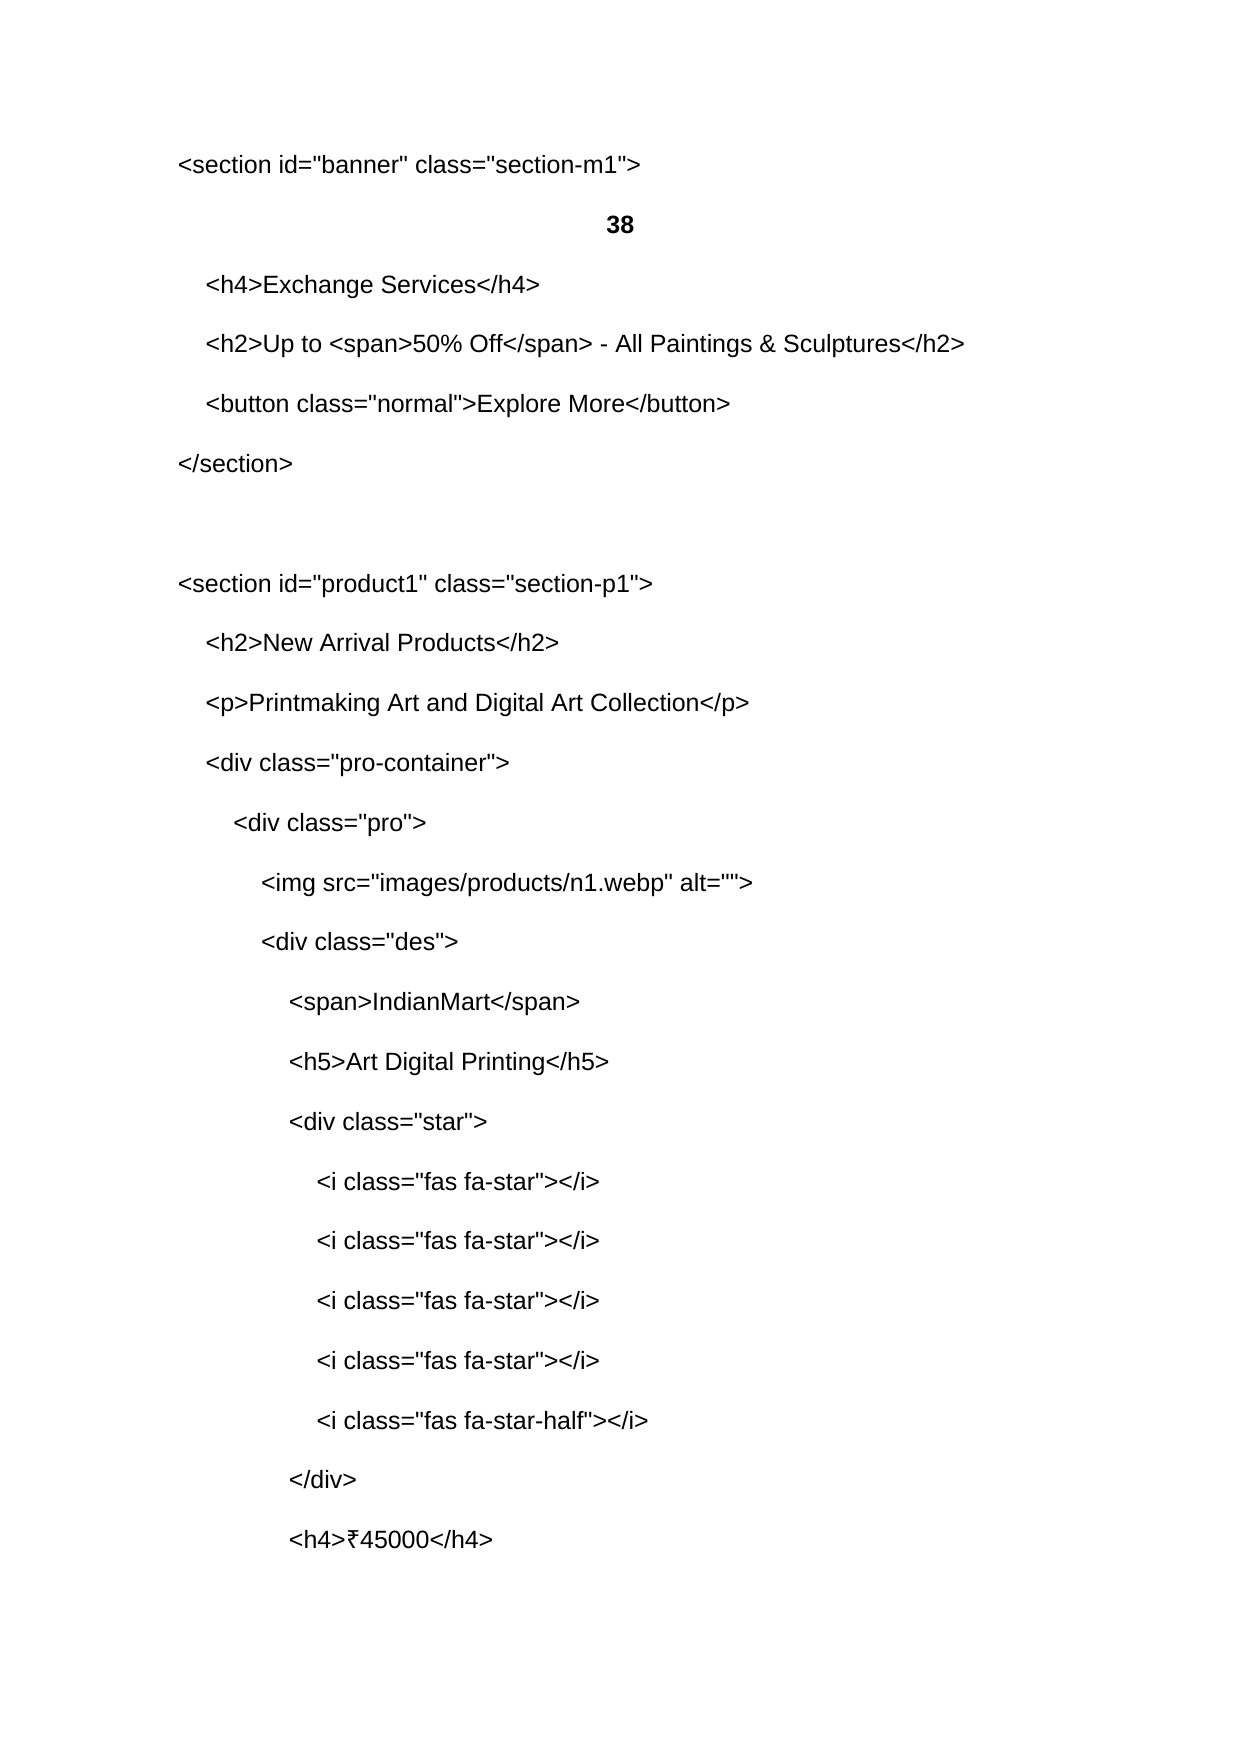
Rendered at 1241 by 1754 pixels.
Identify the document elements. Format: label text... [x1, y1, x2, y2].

text <span>IndianMart</span> [150, 987, 1090, 1016]
text <h4>Exchange Services</h4> [150, 269, 1090, 298]
text </section> [150, 449, 1090, 478]
text <h5>Art Digital Printing</h5> [150, 1047, 1090, 1076]
text <img src="images/products/n1.webp" alt=""> [150, 867, 1090, 896]
text <section id="product1" class="section-p1"> [150, 568, 1090, 597]
text <section id="banner" class="section-m1"> [150, 150, 1090, 179]
text <h2>New Arrival Products</h2> [150, 628, 1090, 657]
text <h2>Up to <span>50% Off</span> - All Paintings & Sculptures</h2> [150, 329, 1090, 358]
text <div class="des"> [150, 927, 1090, 956]
text <i class="fas fa-star"></i> [150, 1286, 1090, 1315]
text 38 [150, 210, 1090, 238]
text <div class="pro"> [150, 808, 1090, 836]
text </div> [150, 1465, 1090, 1494]
text <i class="fas fa-star-half"></i> [150, 1406, 1090, 1434]
text <i class="fas fa-star"></i> [150, 1166, 1090, 1195]
text <p>Printmaking Art and Digital Art Collection</p> [150, 688, 1090, 717]
text <i class="fas fa-star"></i> [150, 1346, 1090, 1374]
text <div class="star"> [150, 1107, 1090, 1135]
text <i class="fas fa-star"></i> [150, 1226, 1090, 1255]
text <h4>₹45000</h4> [150, 1525, 1090, 1554]
text <button class="normal">Explore More</button> [150, 389, 1090, 418]
text <div class="pro-container"> [150, 748, 1090, 777]
